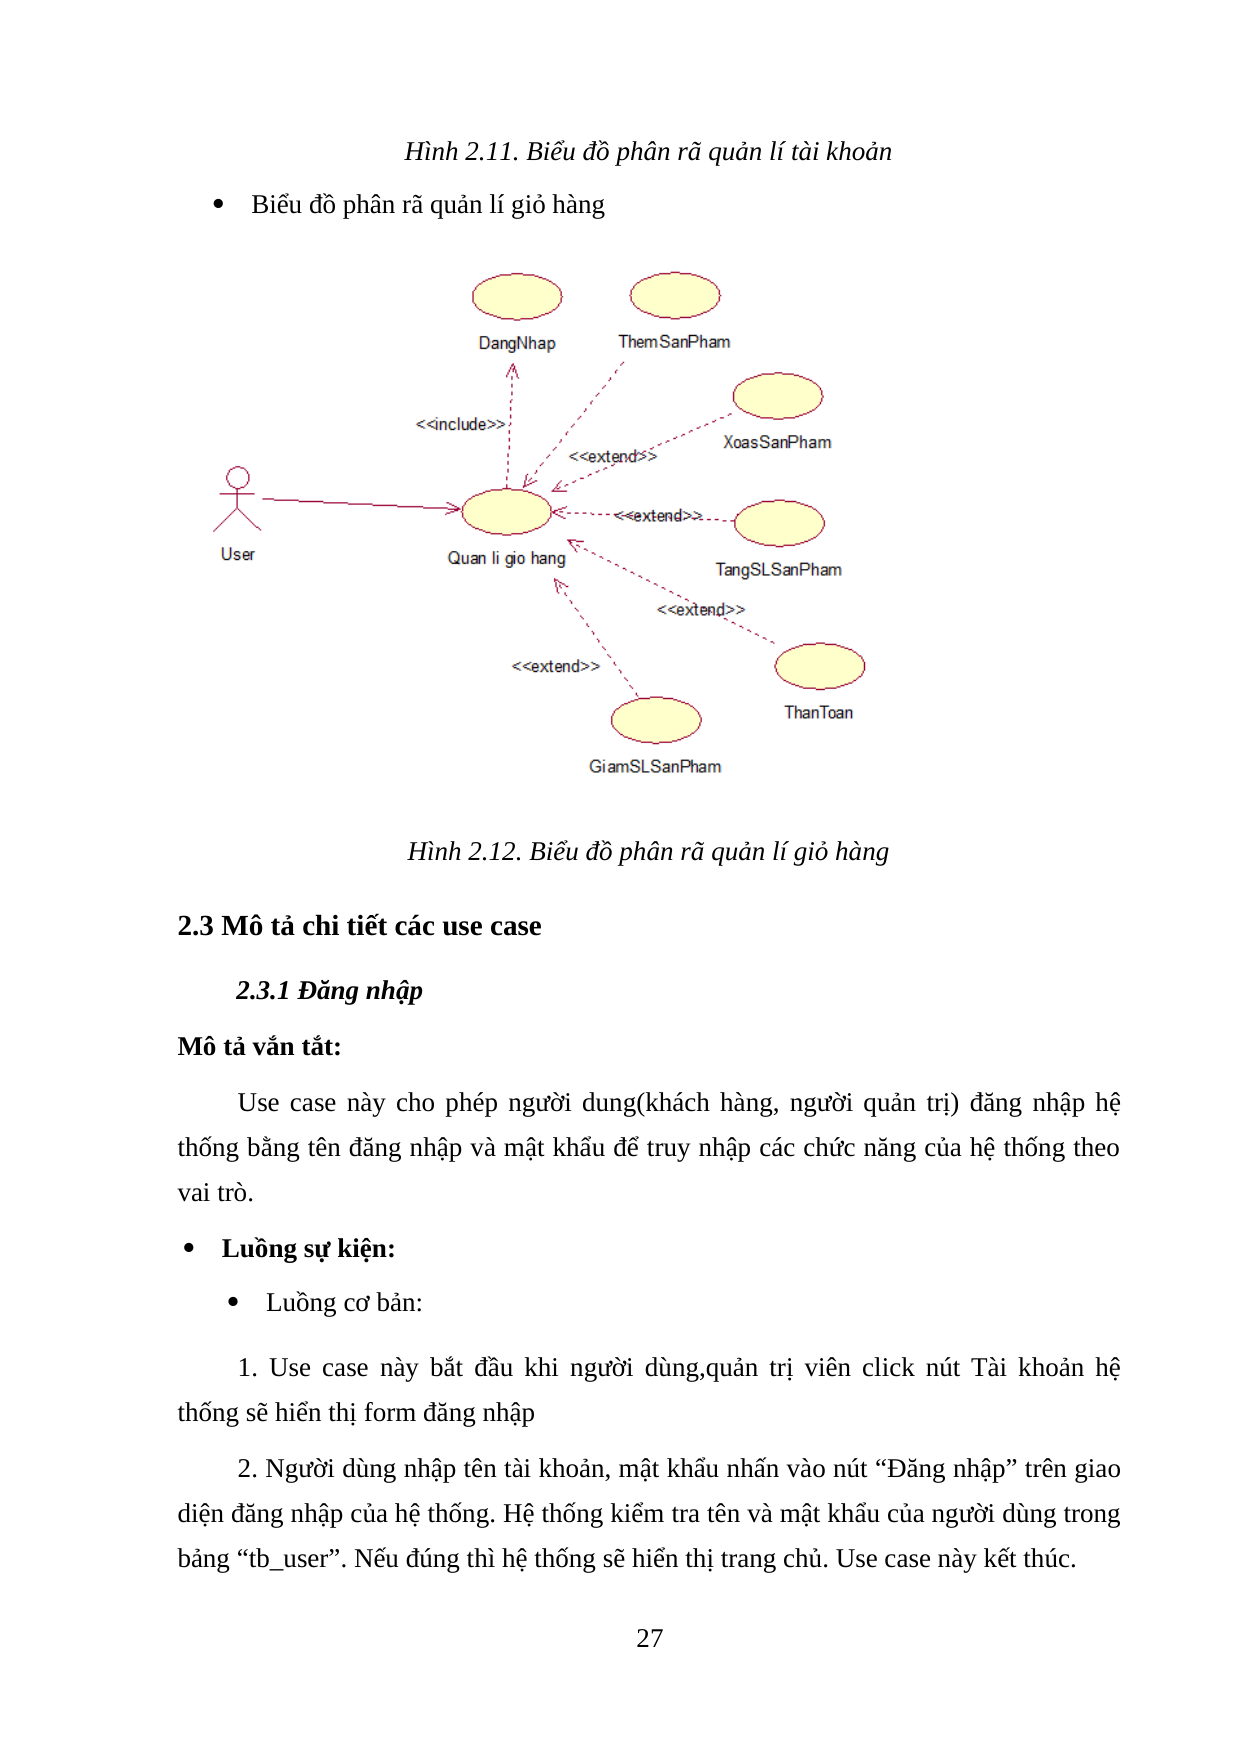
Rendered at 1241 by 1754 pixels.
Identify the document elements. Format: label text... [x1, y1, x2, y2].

list Luồng cơ bản: [228, 1283, 1122, 1320]
text Hình 2.11. Biểu đồ phân rã quản lí tài khoản [177, 132, 1122, 170]
text Hình 2.12. Biểu đồ phân rã quản lí giỏ hàng [177, 832, 1122, 870]
text Use case này cho phép người dung(khách hàng, người quản trị) đăng nhập hệ thống bằng tên đăng nhập và mật khẩu để truy nhập các chức năng của hệ thống theo vai trò. [177, 1083, 1122, 1211]
text 1. Use case này bắt đầu khi người dùng,quản trị viên click nút Tài khoản hệ thống sẽ hiển thị form đăng nhập [177, 1348, 1122, 1431]
subtitle Mô tả chi tiết các use case [177, 906, 1122, 943]
subtitle Đăng nhập [177, 971, 1122, 1008]
list Luồng sự kiện: [184, 1229, 1122, 1267]
list Biểu đồ phân rã quản lí giỏ hàng [213, 185, 1122, 223]
picture [177, 251, 934, 810]
text 2. Người dùng nhập tên tài khoản, mật khẩu nhấn vào nút “Đăng nhập” trên giao diện đăng nhập của hệ thống. Hệ thống kiểm tra tên và mật khẩu của người dùng trong bảng “tb_user”. Nếu đúng thì hệ thống sẽ hiển thị trang chủ. Use case này kết thúc. [177, 1449, 1122, 1577]
text Mô tả vắn tắt: [177, 1027, 1122, 1065]
